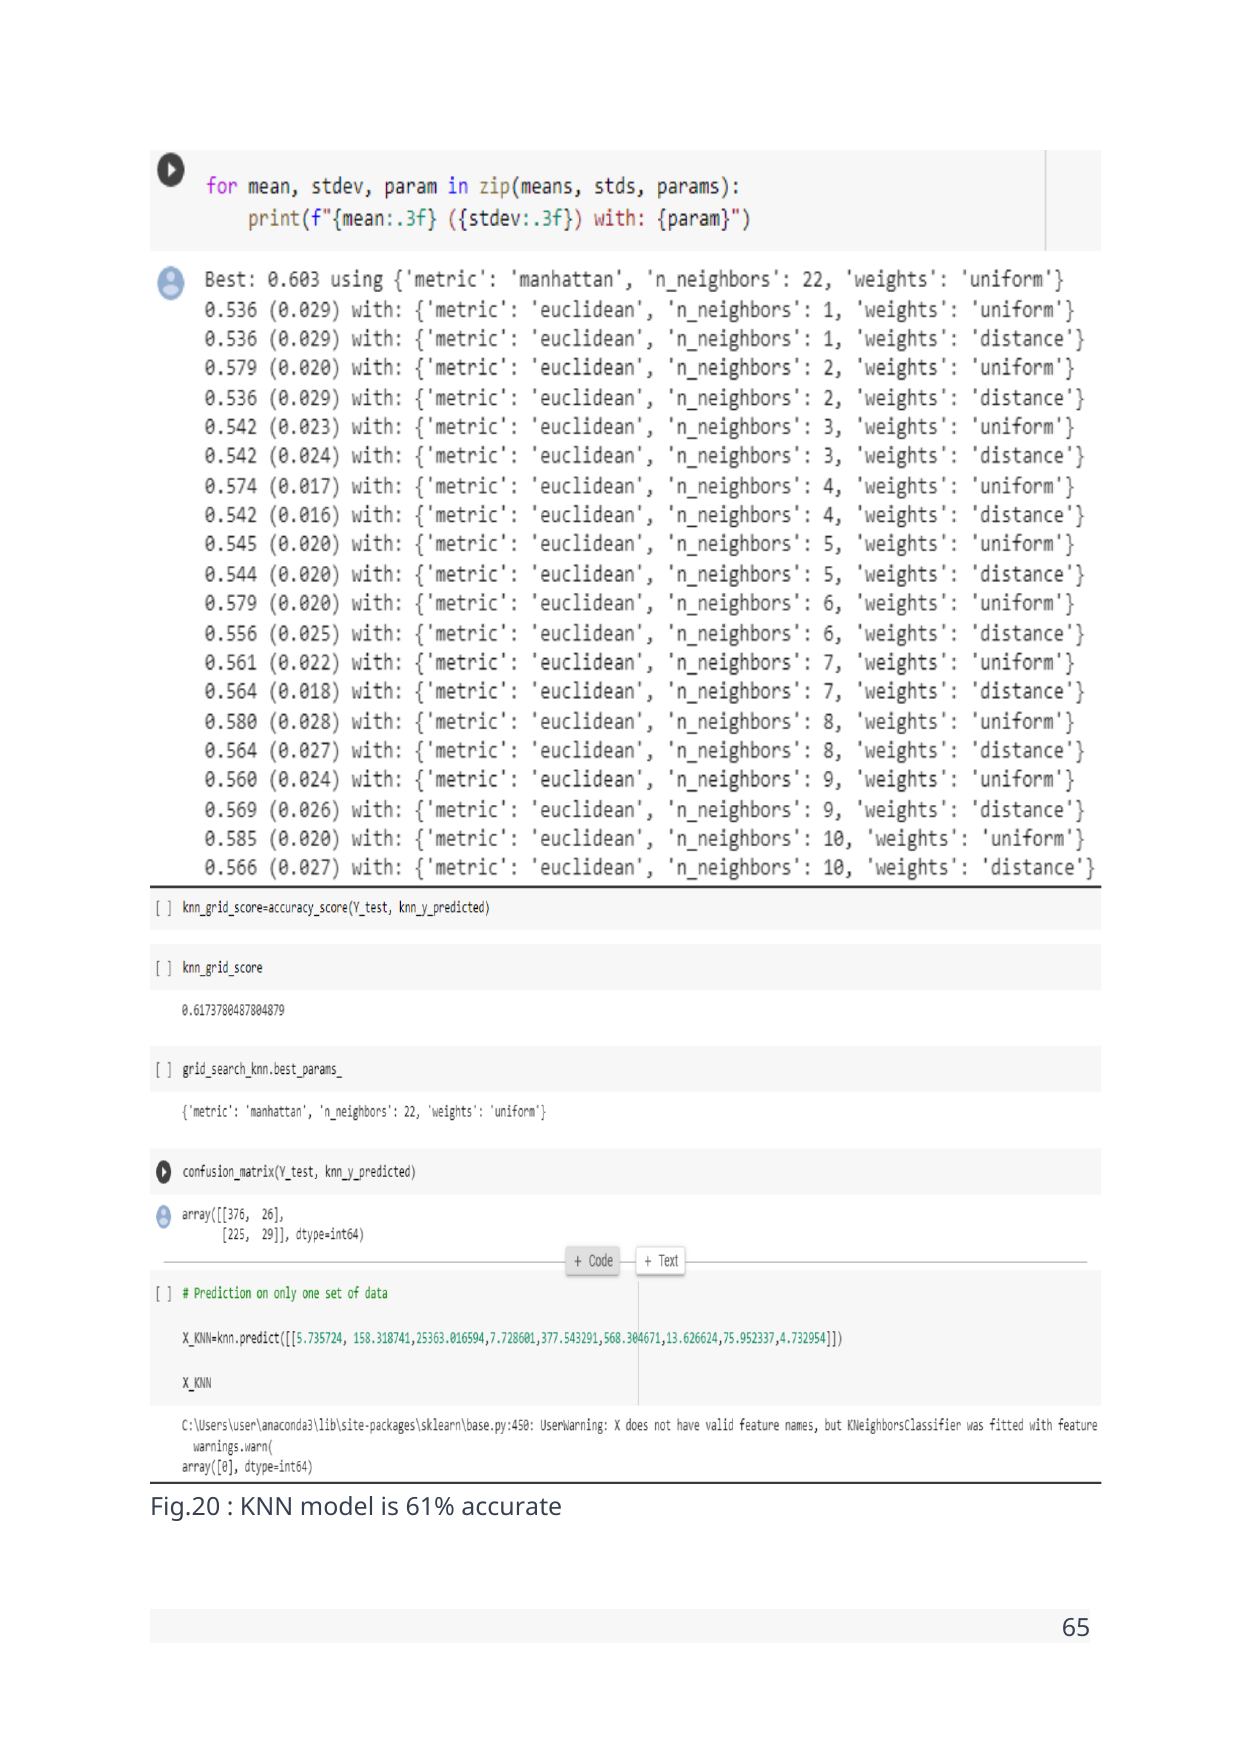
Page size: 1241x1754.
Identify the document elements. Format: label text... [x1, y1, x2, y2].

picture [150, 150, 1102, 1484]
text Fig 17: heatmap of the different coloumns of the dataset. Fig 19 : Boxplot of the coloumns of the dataset Fig.20 : KNN model is 61% accurate [150, 1484, 1090, 1523]
